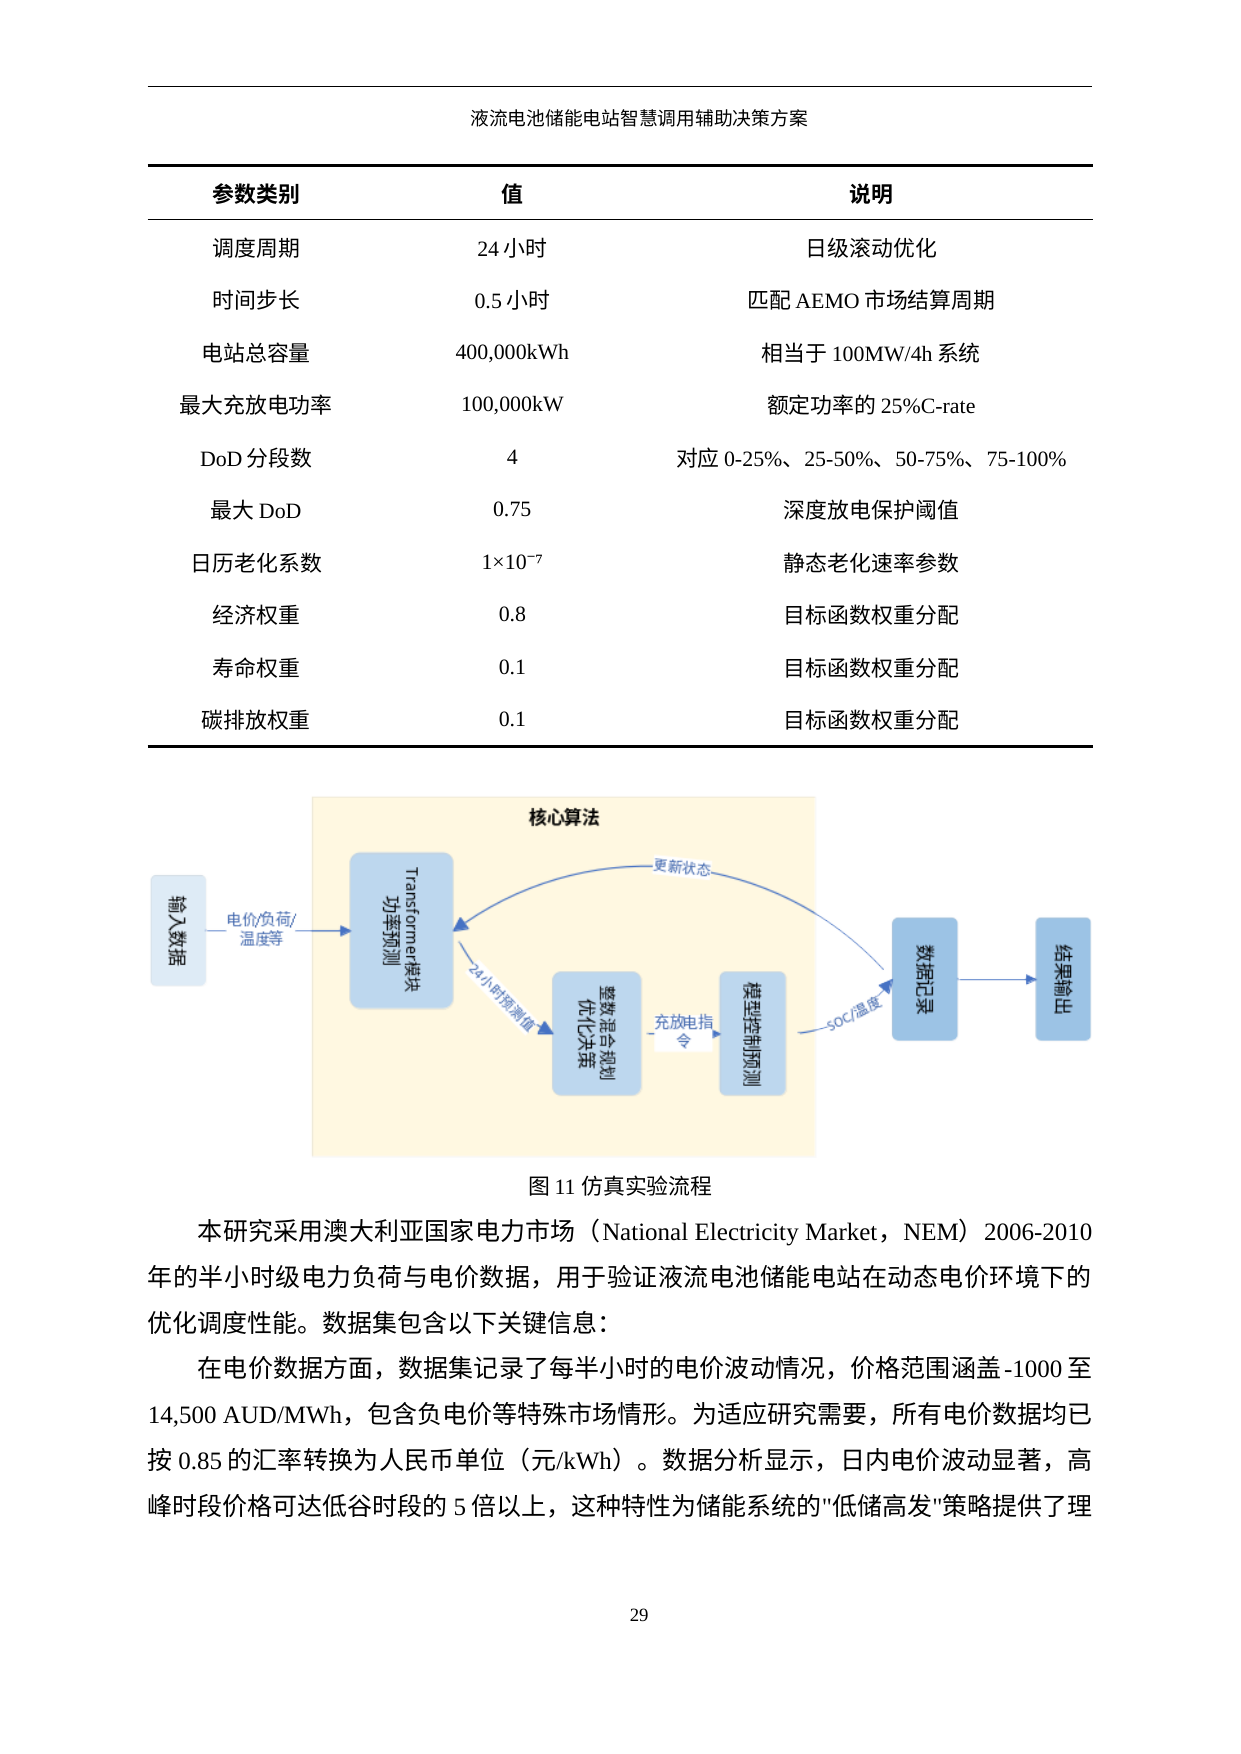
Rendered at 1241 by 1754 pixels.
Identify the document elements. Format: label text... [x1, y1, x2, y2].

table_cell 调度周期 [148, 220, 374, 273]
table_cell 静态老化速率参数 [650, 535, 1092, 588]
table_cell 相当于100MW/4h系统 [650, 325, 1092, 378]
text 图11 仿真实验流程 [148, 1158, 1092, 1204]
table_cell 最大DoD [148, 483, 374, 535]
table_cell 0.1 [375, 693, 650, 745]
table_cell 0.5小时 [375, 273, 650, 325]
table_cell 对应0-25%、25-50%、50-75%、75-100% [650, 430, 1092, 483]
table_cell 寿命权重 [148, 640, 374, 693]
table_cell 0.75 [375, 483, 650, 535]
table_header 说明 [650, 167, 1092, 219]
table_cell 400,000kWh [375, 325, 650, 378]
table_cell 额定功率的25%C-rate [650, 378, 1092, 430]
table_cell 0.8 [375, 588, 650, 640]
table_cell 匹配AEMO市场结算周期 [650, 273, 1092, 325]
table_cell 日历老化系数 [148, 535, 374, 588]
table_cell 目标函数权重分配 [650, 640, 1092, 693]
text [148, 1341, 1092, 1524]
table_cell 4 [375, 430, 650, 483]
table_cell 日级滚动优化 [650, 220, 1092, 273]
table_header 参数类别 [148, 167, 374, 219]
table_cell 经济权重 [148, 588, 374, 640]
table_cell 目标函数权重分配 [650, 693, 1092, 745]
table_cell 最大充放电功率 [148, 378, 374, 430]
table_cell 1×10⁻⁷ [375, 535, 650, 588]
table_cell 深度放电保护阈值 [650, 483, 1092, 535]
table_cell 目标函数权重分配 [650, 588, 1092, 640]
table_cell 0.1 [375, 640, 650, 693]
table_cell 电站总容量 [148, 325, 374, 378]
table_cell DoD分段数 [148, 430, 374, 483]
text 本研究采用澳大利亚国家电力市场（National Electricity Market，NEM）2006-2010年的半小时级电力负荷与电价数据，用于验证液流电池储能电站在动态电价环境下的优化调度性能。数据集包含以下关键信息： [148, 1204, 1092, 1341]
table_cell 24小时 [375, 220, 650, 273]
table_cell 100,000kW [375, 378, 650, 430]
table_cell 时间步长 [148, 273, 374, 325]
table_cell 碳排放权重 [148, 693, 374, 745]
table_header 值 [375, 167, 650, 219]
